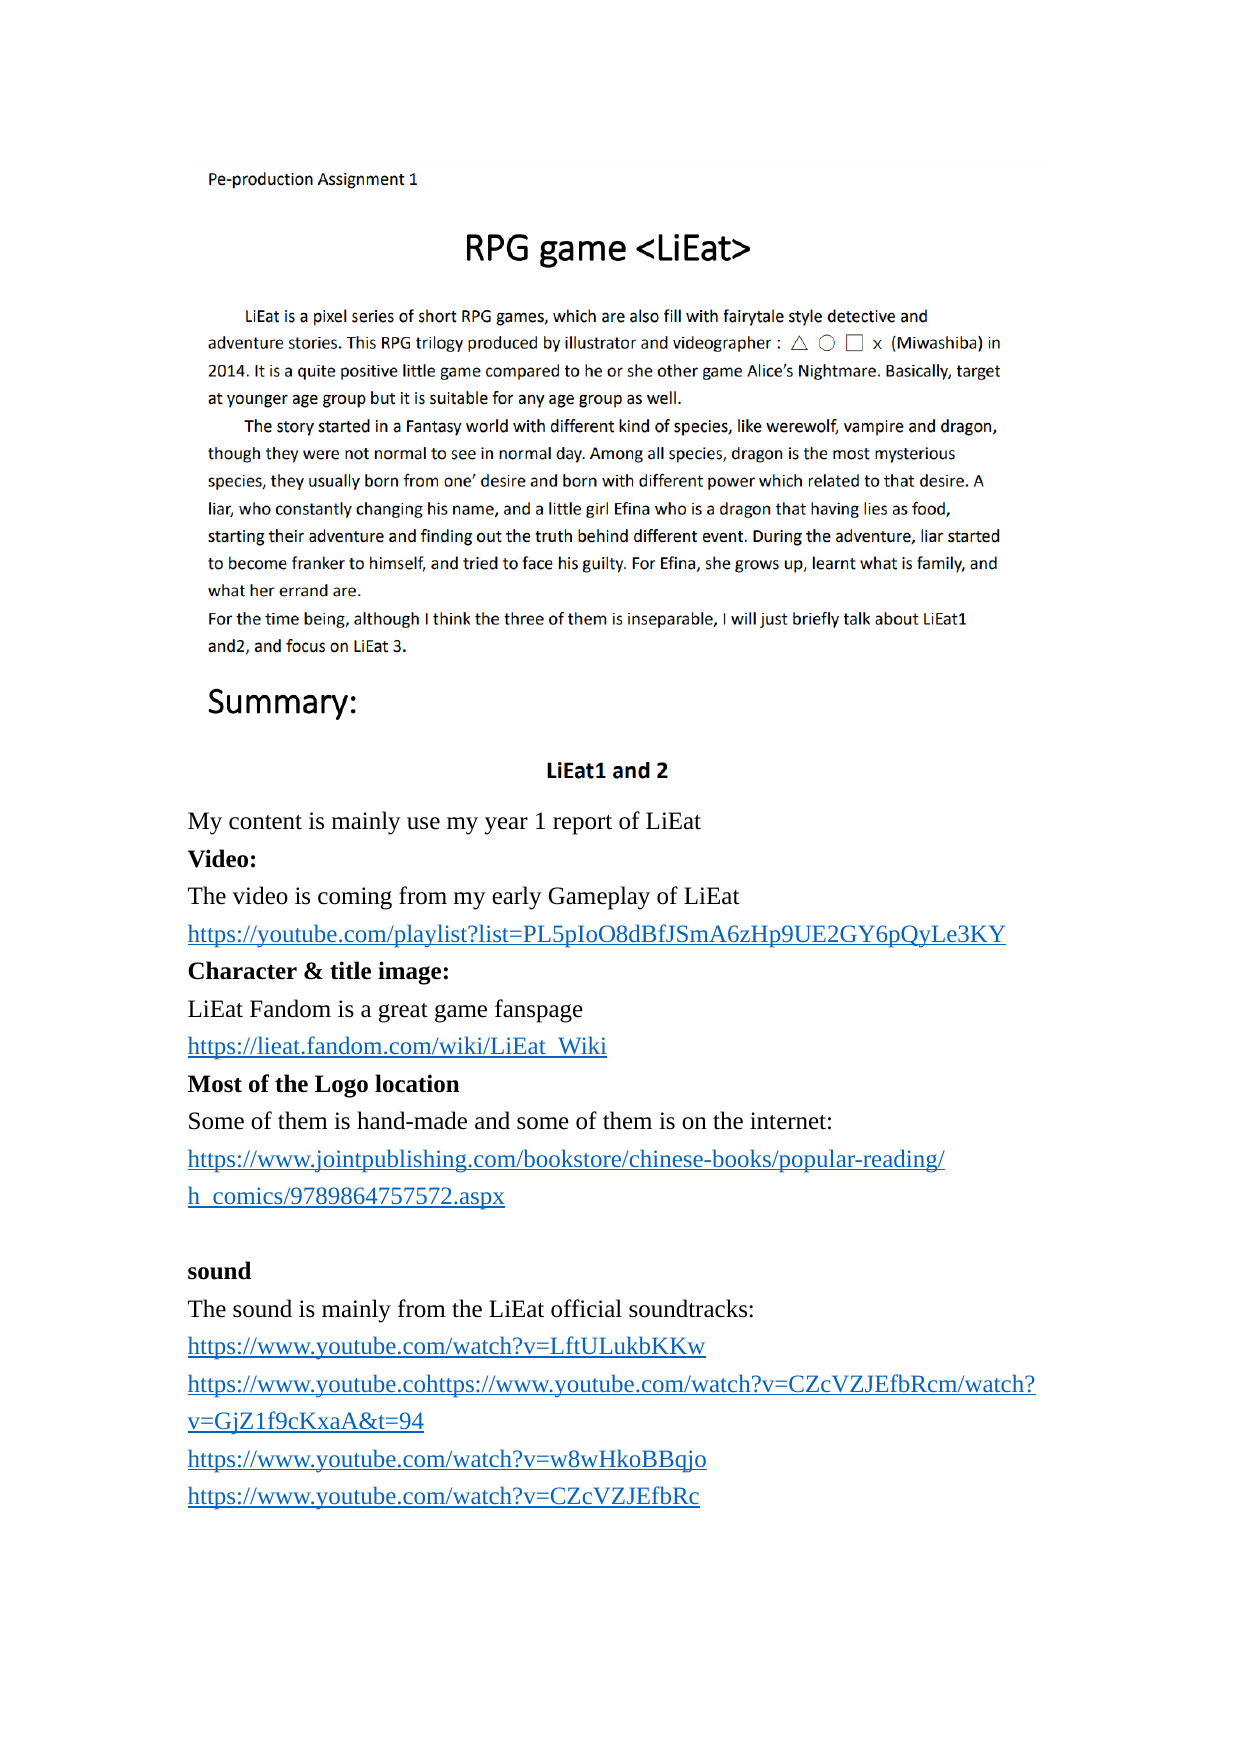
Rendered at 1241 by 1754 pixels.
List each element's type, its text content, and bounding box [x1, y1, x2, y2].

text sound [187, 1252, 1053, 1289]
text Some of them is hand-made and some of them is on the internet: [187, 1102, 1053, 1139]
text Character & title image: [187, 952, 1053, 989]
text https://www.youtube.cohttps://www.youtube.com/watch?v=CZcVZJEfbRcm/watch?v=GjZ1f9cKxaA&t=94 [187, 1364, 1053, 1439]
text https://lieat.fandom.com/wiki/LiEat_Wiki [187, 1027, 1053, 1064]
text https://www.youtube.com/watch?v=LftULukbKKw [187, 1327, 1053, 1364]
text LiEat Fandom is a great game fanspage [187, 989, 1053, 1027]
text My content is mainly use my year 1 report of LiEat [187, 802, 1053, 839]
text Most of the Logo location [187, 1064, 1053, 1102]
text The video is coming from my early Gameplay of LiEat [187, 877, 1053, 914]
text https://www.jointpublishing.com/bookstore/chinese-books/popular-reading/h_comics/9789864757572.aspx [187, 1139, 1053, 1214]
text https://youtube.com/playlist?list=PL5pIoO8dBfJSmA6zHp9UE2GY6pQyLe3KY [187, 914, 1053, 952]
text Video: [187, 839, 1053, 877]
text https://www.youtube.com/watch?v=CZcVZJEfbRc [187, 1477, 1053, 1514]
text https://www.youtube.com/watch?v=w8wHkoBBqjo [187, 1439, 1053, 1477]
text The sound is mainly from the LiEat official soundtracks: [187, 1289, 1053, 1327]
picture [187, 164, 1053, 787]
